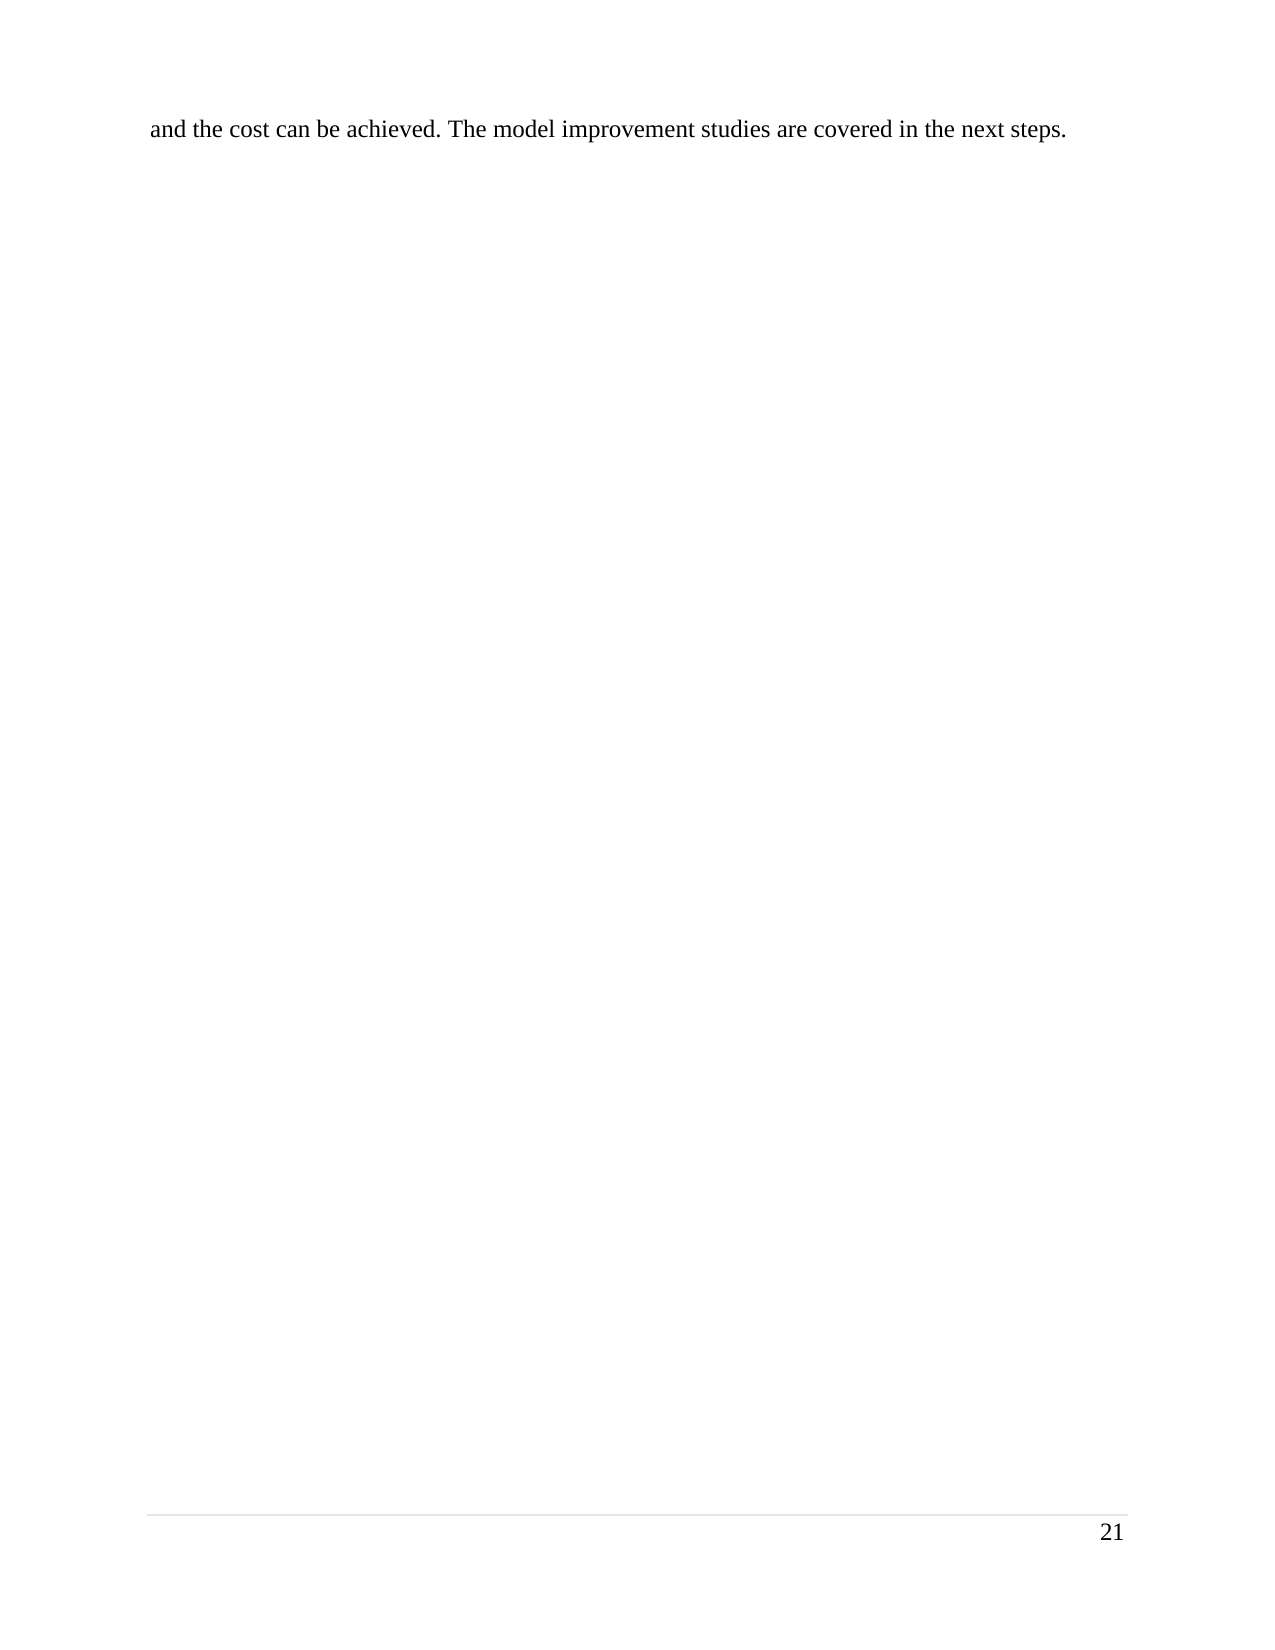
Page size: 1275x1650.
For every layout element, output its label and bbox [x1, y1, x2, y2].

text [150, 114, 1124, 143]
